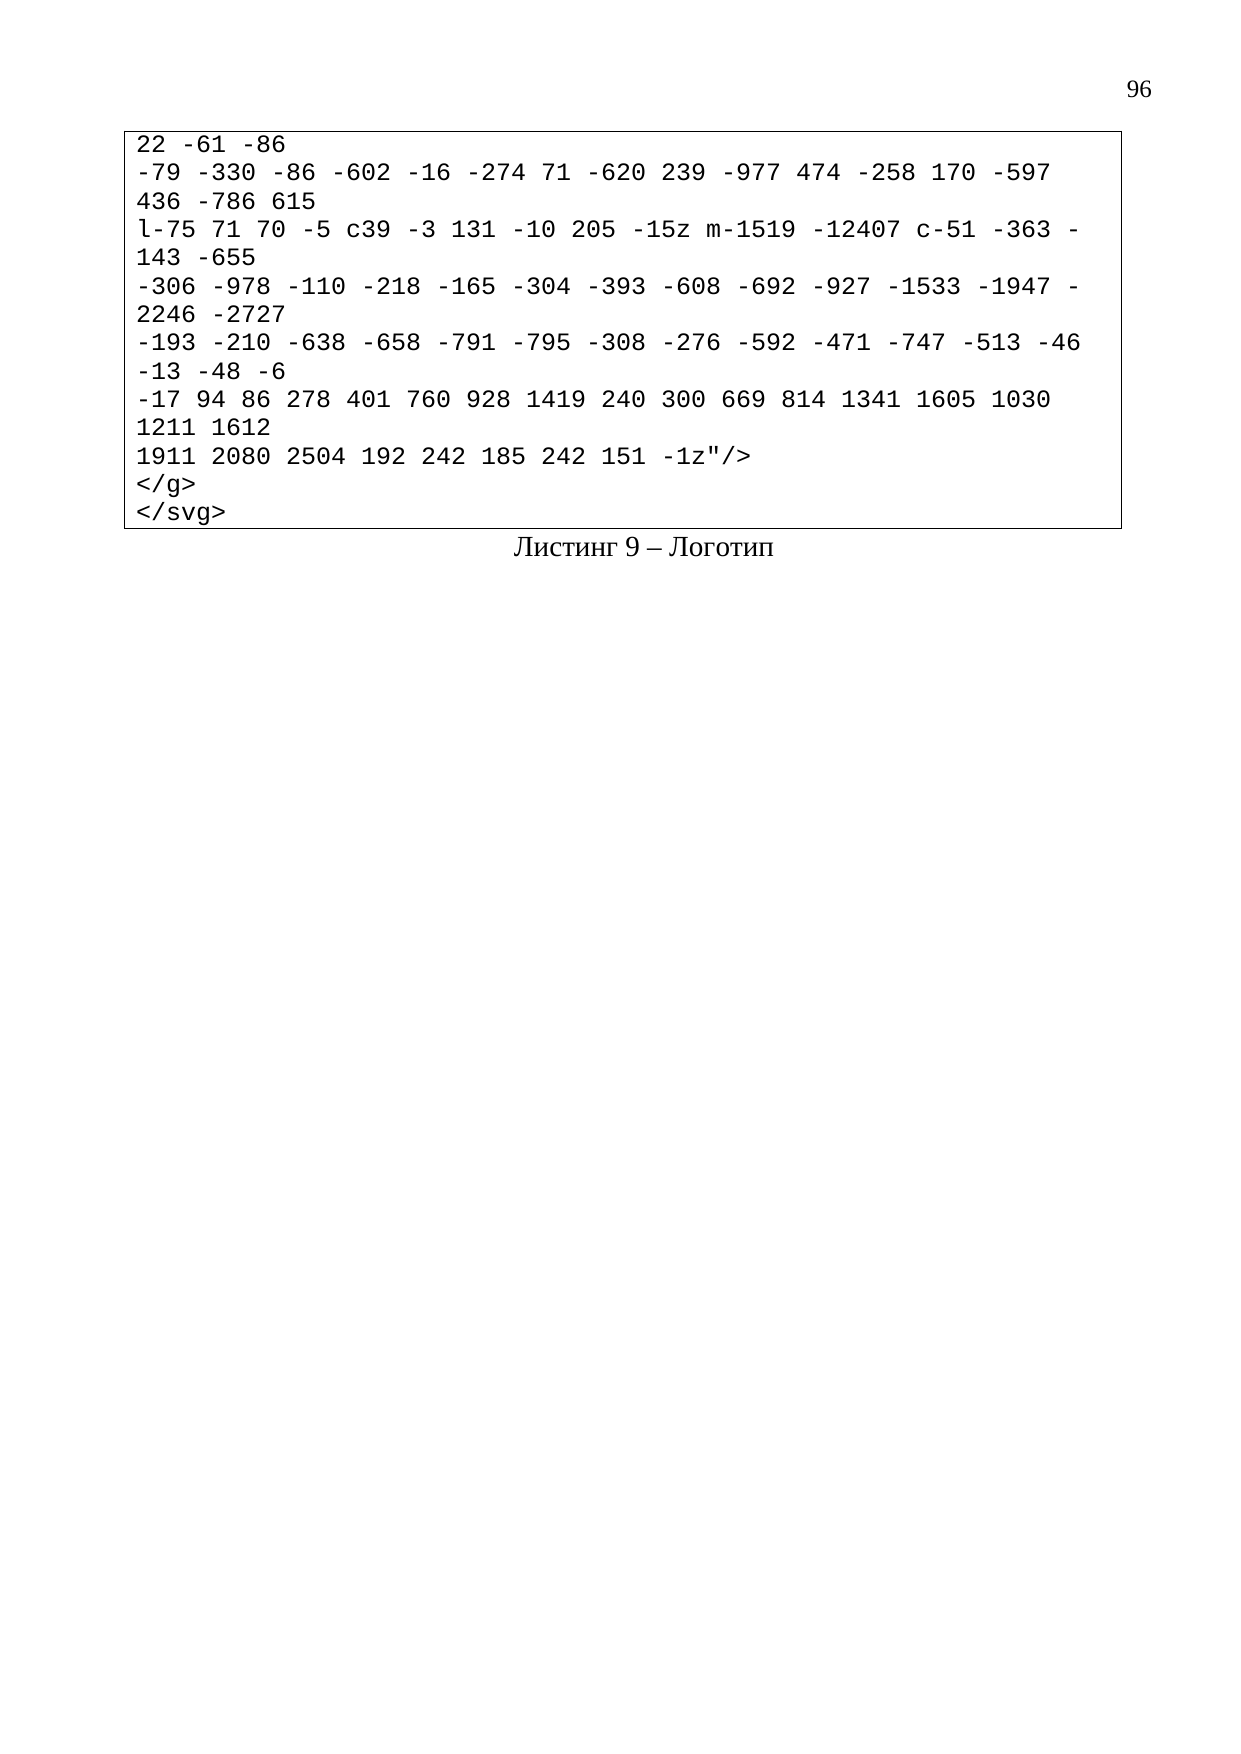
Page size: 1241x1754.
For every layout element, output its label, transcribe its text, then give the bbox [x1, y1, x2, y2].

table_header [125, 132, 1121, 528]
text Листинг 9 – Логотип [136, 529, 1152, 563]
